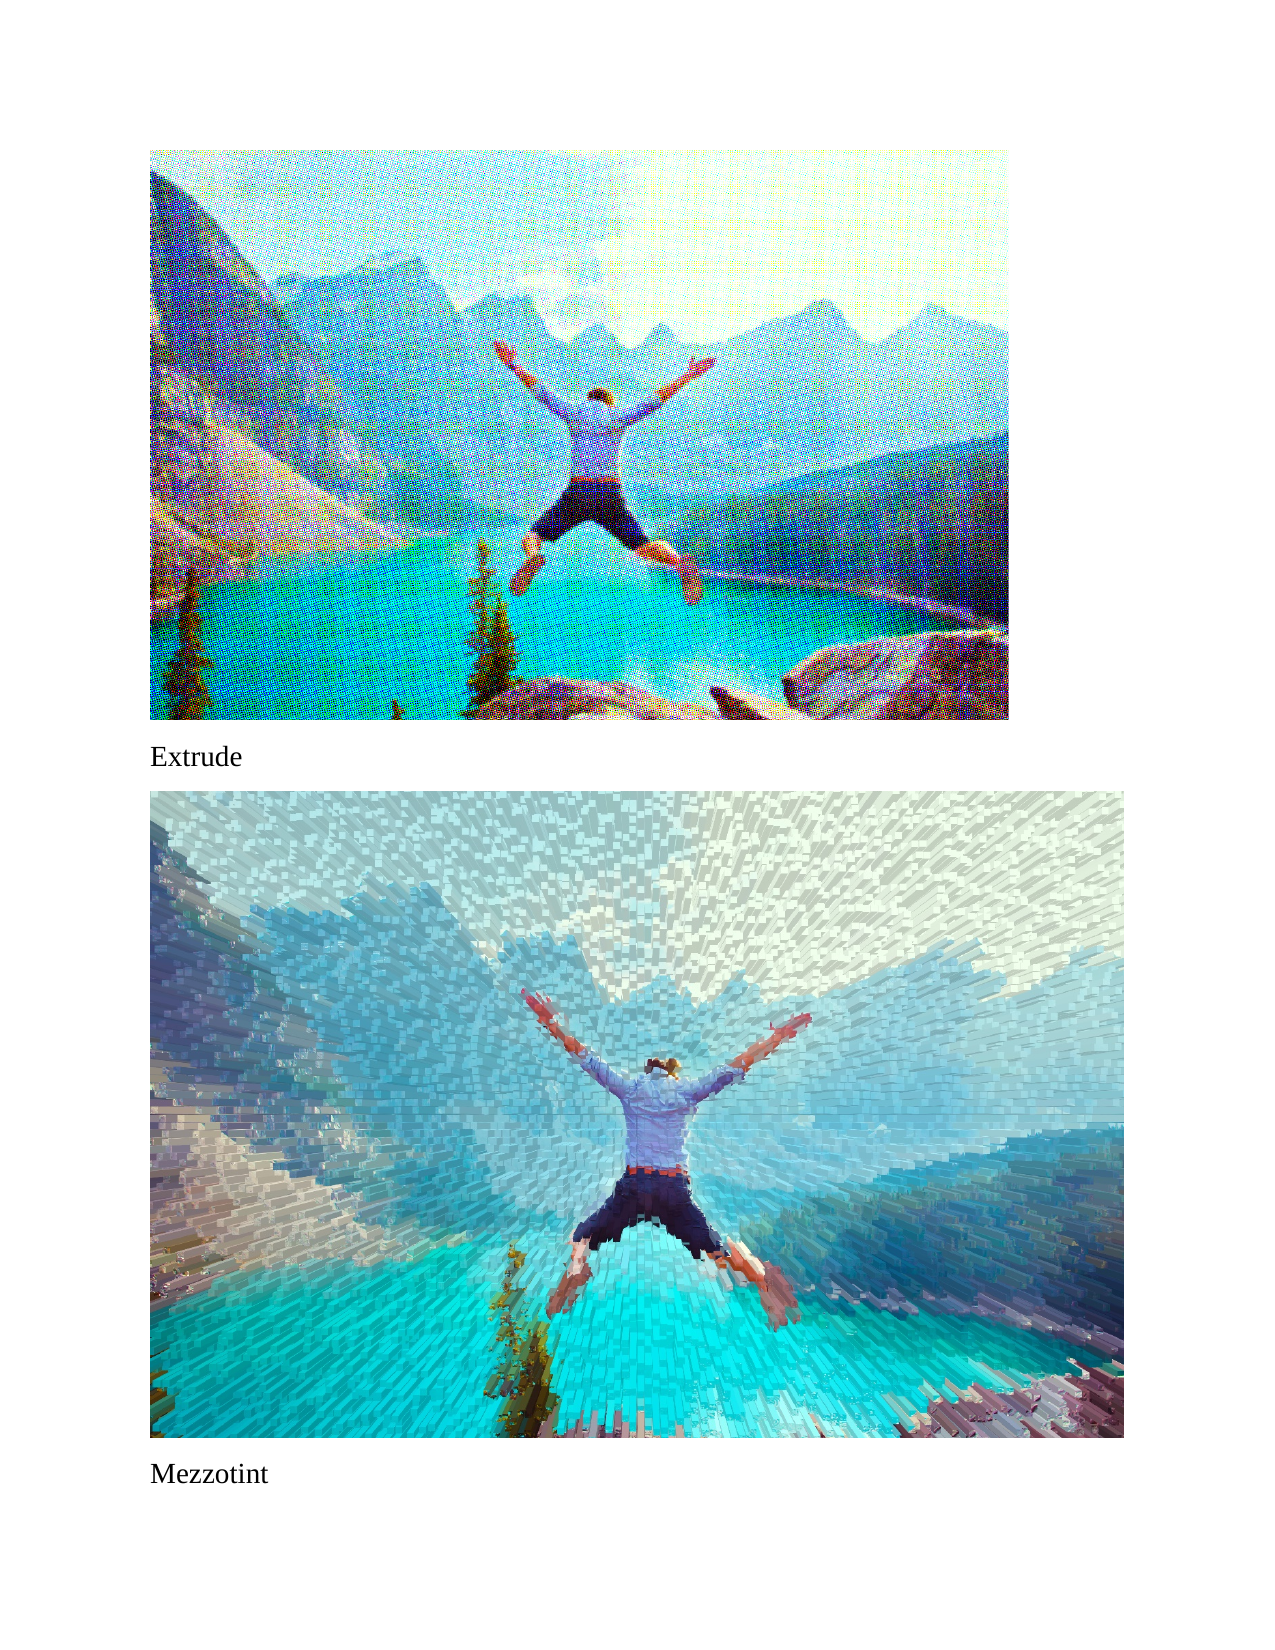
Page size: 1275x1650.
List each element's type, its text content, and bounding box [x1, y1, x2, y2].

picture [150, 150, 1009, 720]
text Extrude [150, 739, 1125, 772]
picture [150, 791, 1124, 1438]
picture [409, 702, 417, 720]
text Mezzotint [150, 1457, 1125, 1490]
